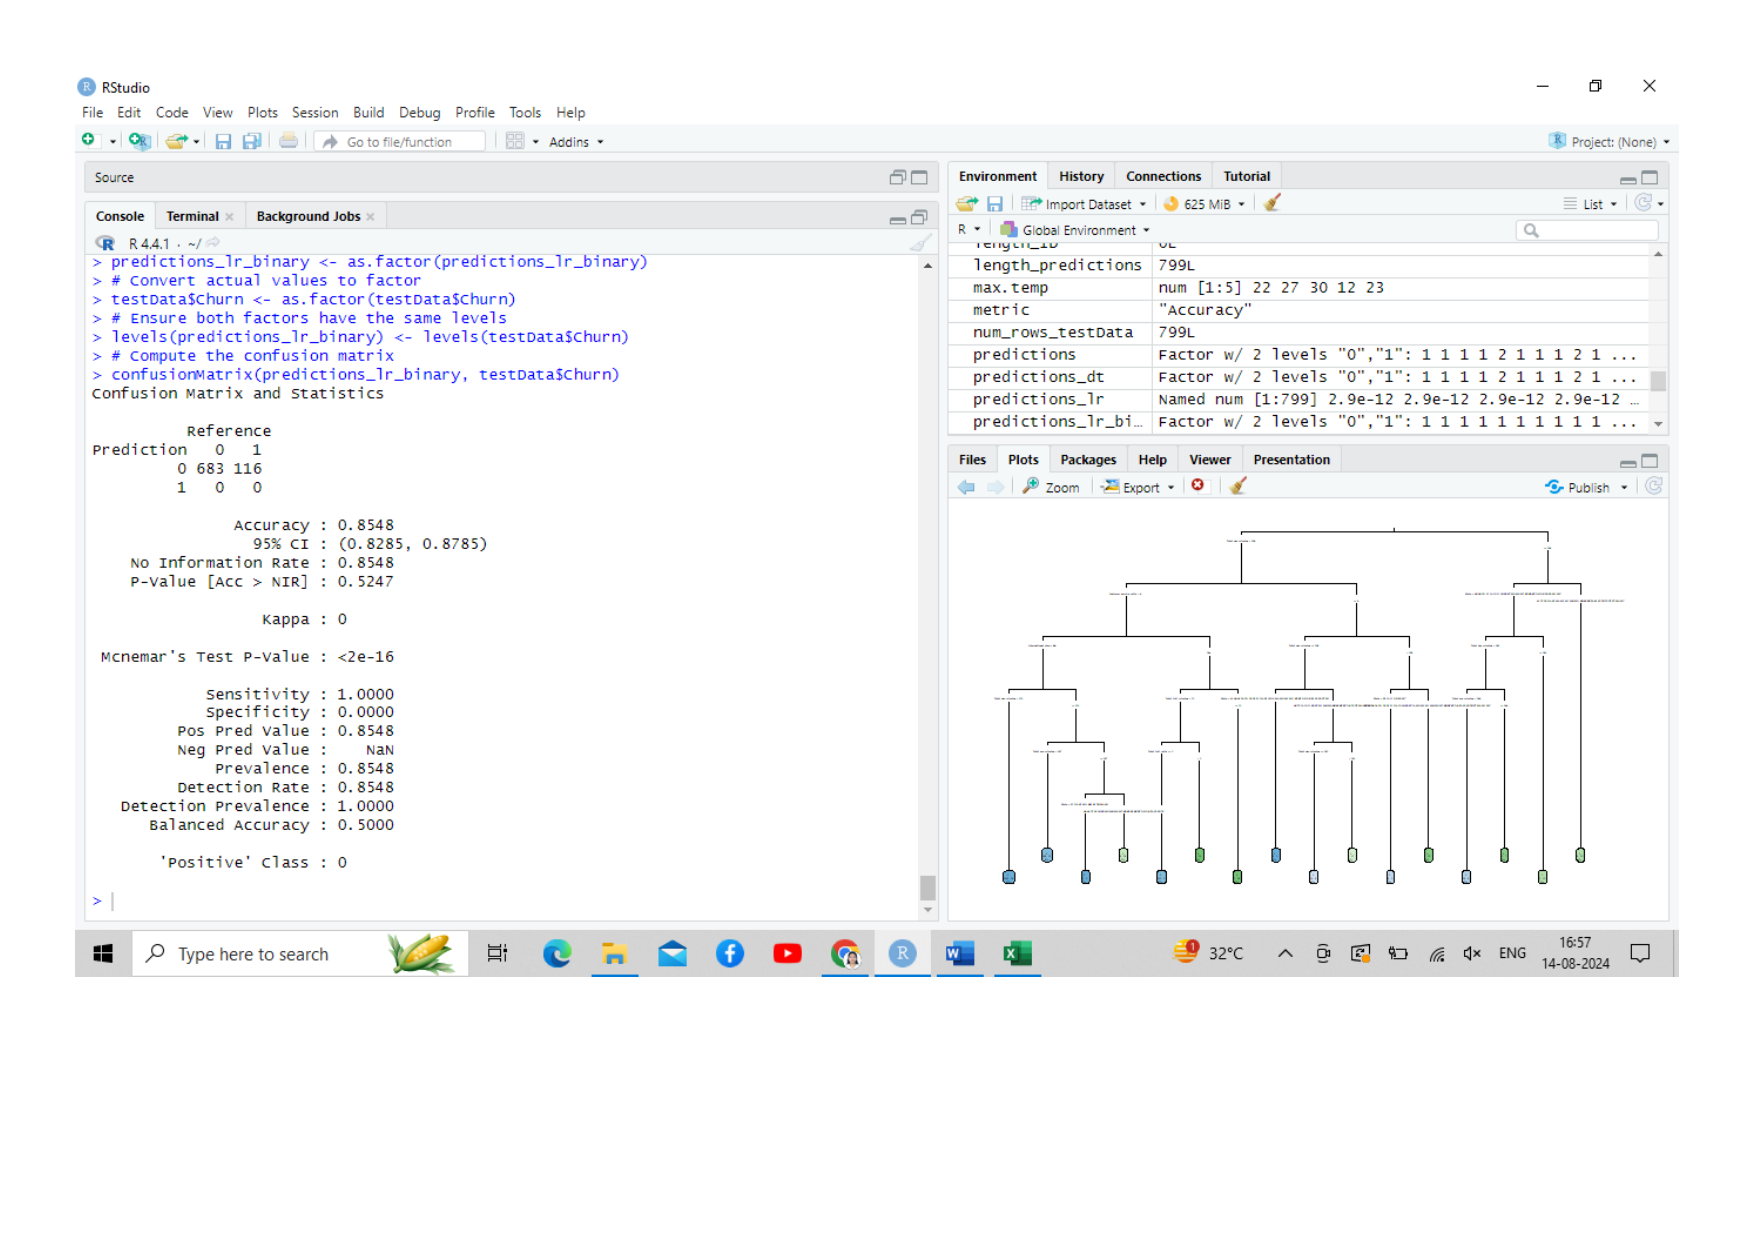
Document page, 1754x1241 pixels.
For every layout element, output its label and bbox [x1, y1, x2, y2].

picture [75, 75, 1679, 977]
